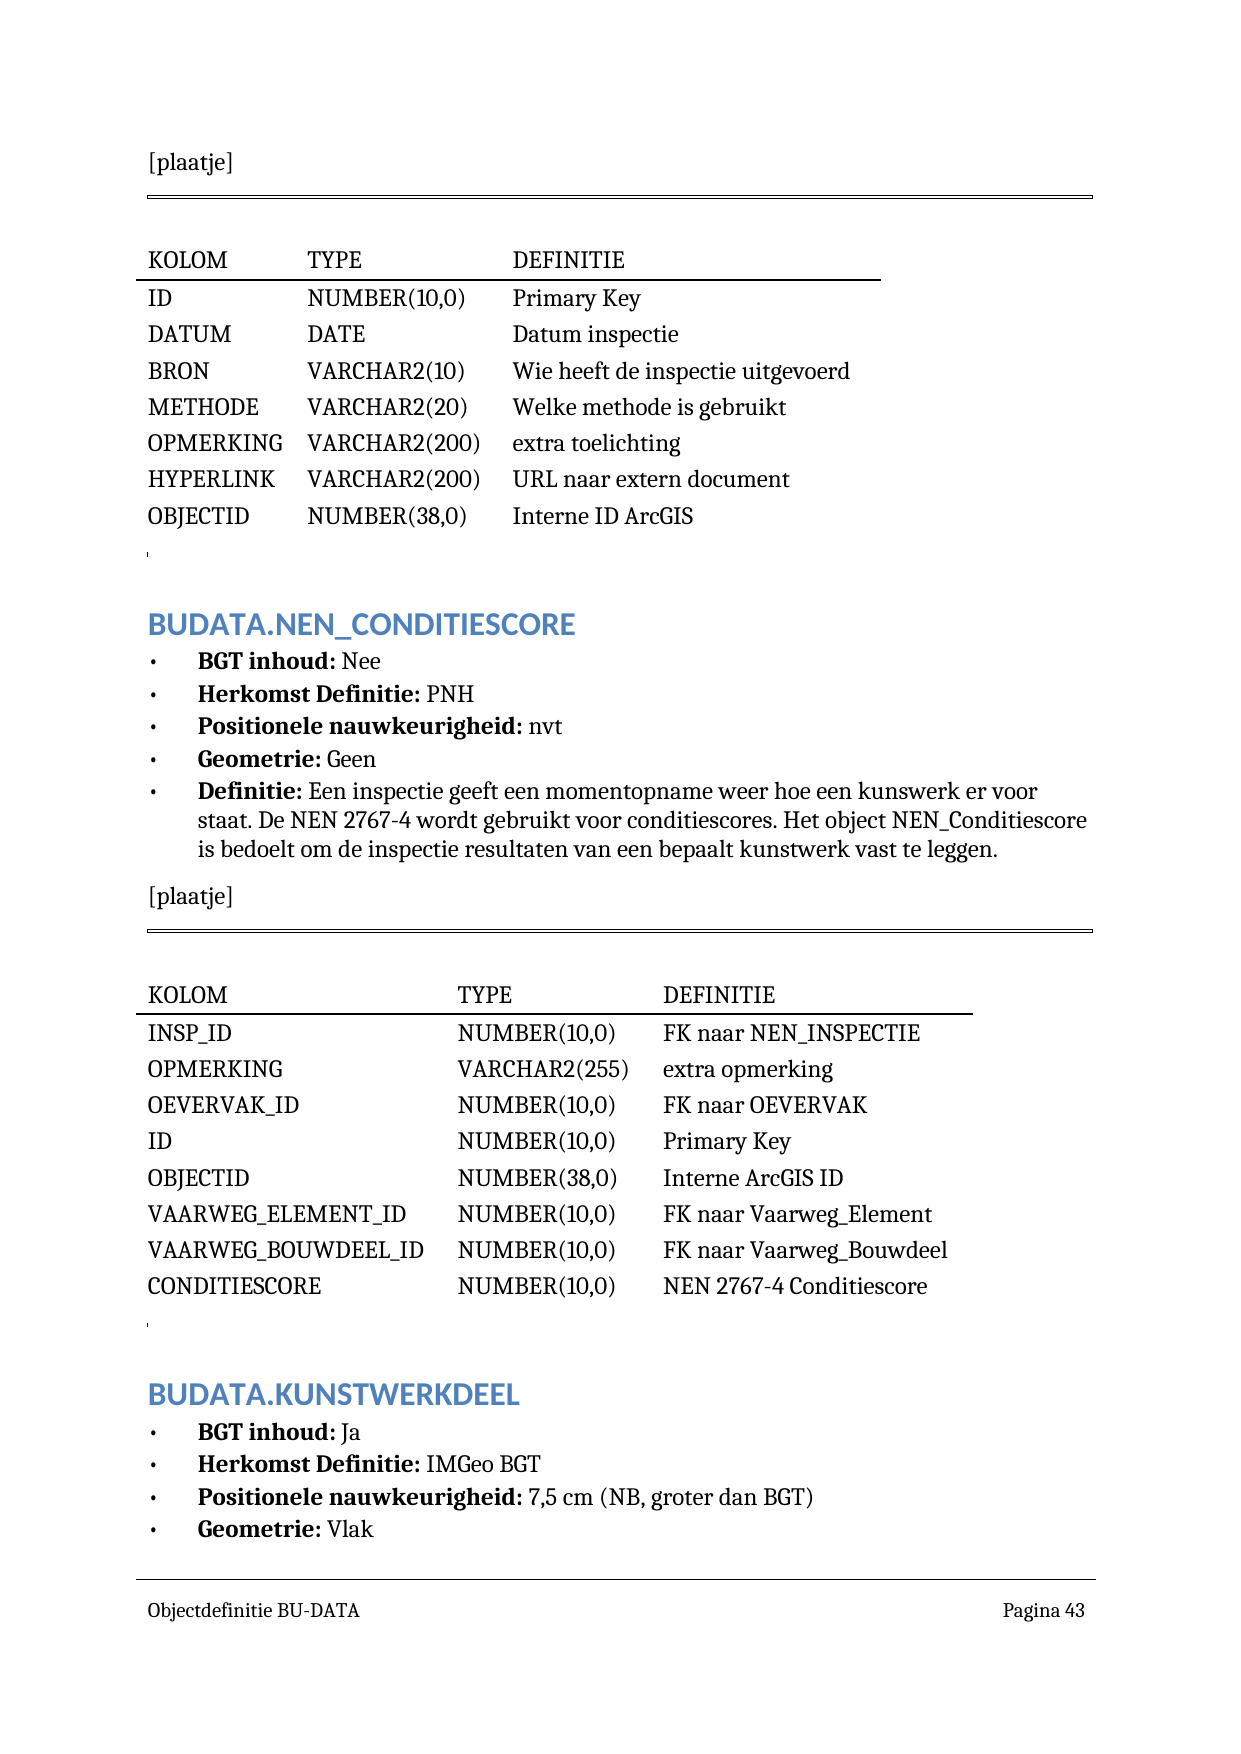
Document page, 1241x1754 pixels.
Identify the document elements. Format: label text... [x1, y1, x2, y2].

list BGT inhoud: Nee [148, 647, 1093, 676]
list Herkomst Definitie: IMGeo BGT [148, 1450, 1093, 1479]
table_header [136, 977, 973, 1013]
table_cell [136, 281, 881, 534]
subtitle BUDATA.KUNSTWERKDEEL [148, 1373, 1093, 1414]
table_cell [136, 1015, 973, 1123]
list Herkomst Definitie: PNH [148, 679, 1093, 708]
list Geometrie: Vlak [148, 1515, 1093, 1544]
list Geometrie: Geen [148, 744, 1093, 773]
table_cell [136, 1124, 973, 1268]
subtitle BUDATA.NEN_CONDITIESCORE [148, 602, 1093, 643]
list Definitie: Een inspectie geeft een momentopname weer hoe een kunswerk er voor staat. De NEN 2767-4 wordt gebruikt voor conditiescores. Het object NEN_Conditiescore is bedoelt om de inspectie resultaten van een bepaalt kunstwerk vast te leggen. [148, 777, 1093, 863]
list Positionele nauwkeurigheid: nvt [148, 712, 1093, 741]
text [plaatje] [148, 148, 1093, 176]
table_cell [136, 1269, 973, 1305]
list BGT inhoud: Ja [148, 1418, 1093, 1446]
text [plaatje] [148, 882, 1093, 911]
list Positionele nauwkeurigheid: 7,5 cm (NB, groter dan BGT) [148, 1483, 1093, 1511]
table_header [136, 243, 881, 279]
